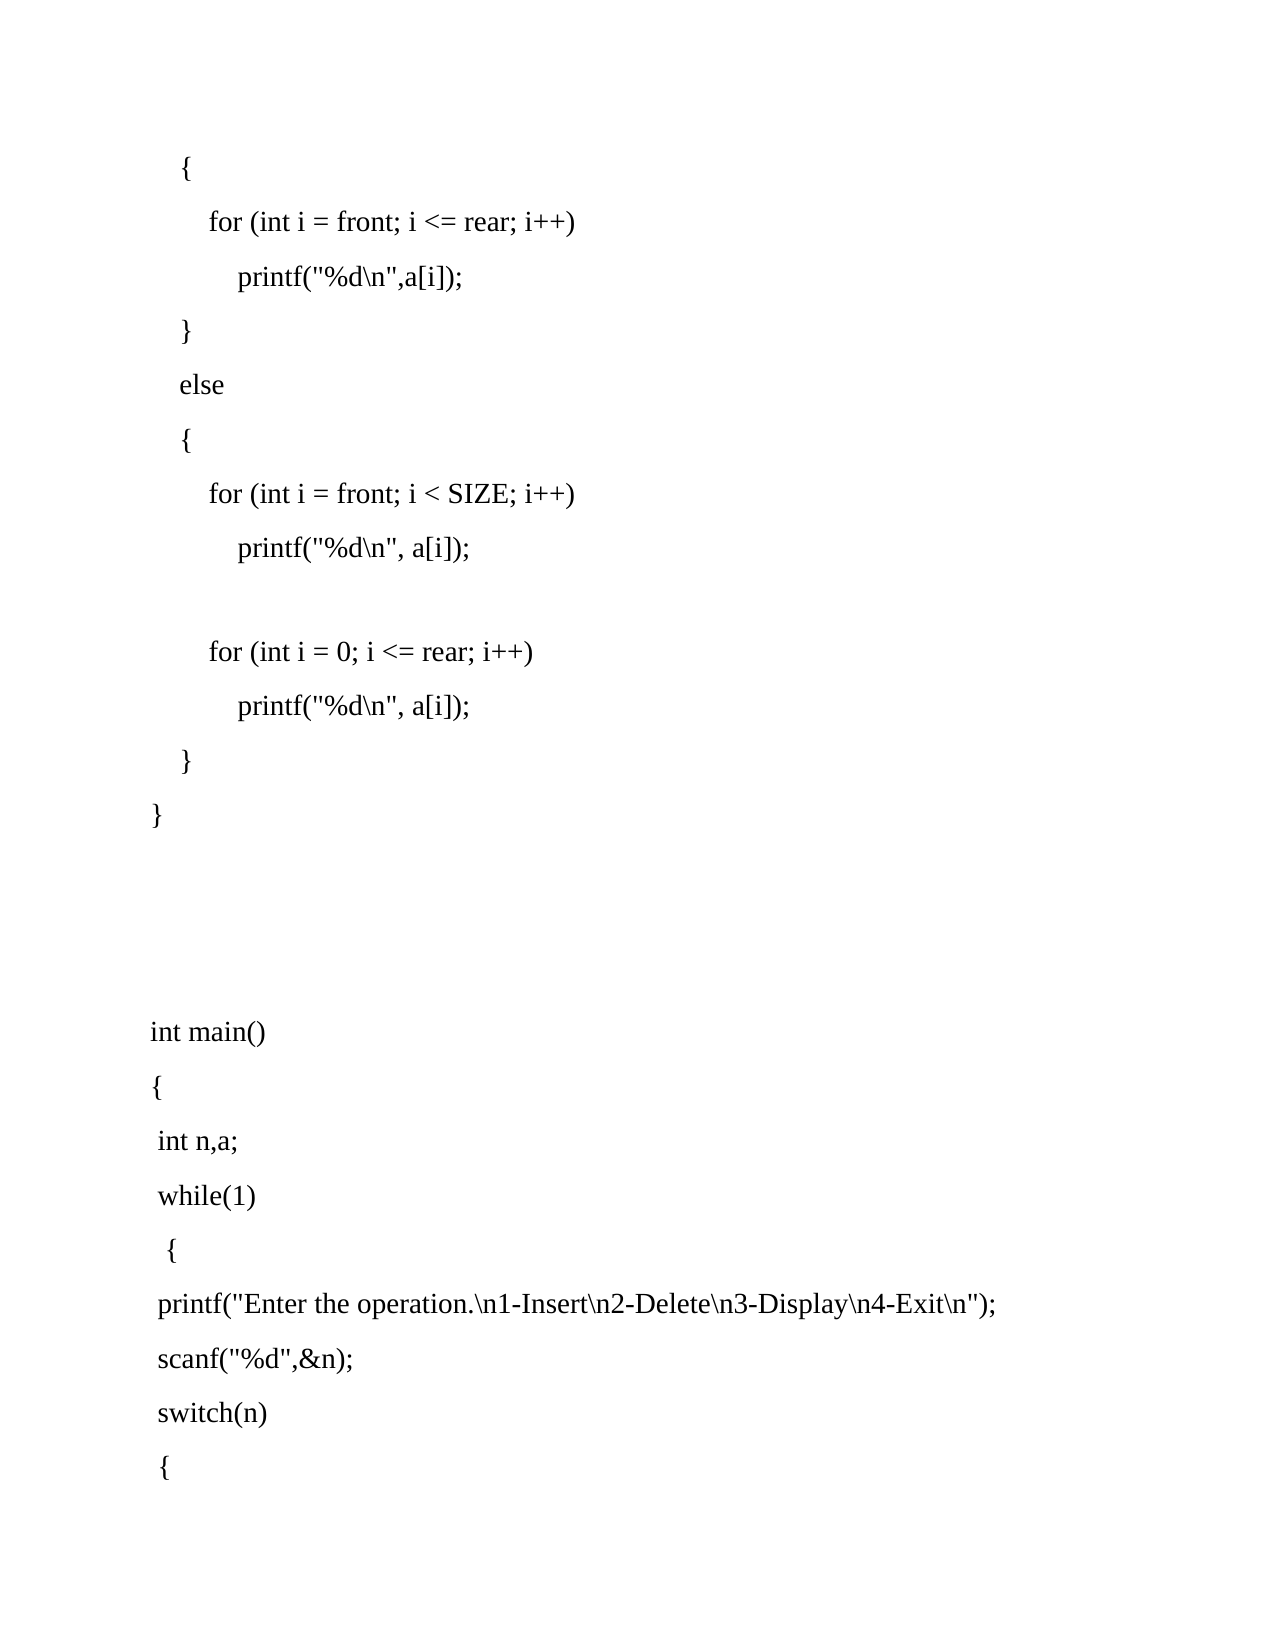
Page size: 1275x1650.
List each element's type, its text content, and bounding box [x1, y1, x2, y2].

text printf("%d\n", a[i]); [150, 688, 1125, 722]
text } [150, 313, 1125, 347]
text else [150, 367, 1125, 401]
text } [150, 743, 1125, 776]
text { [150, 1069, 1125, 1102]
text switch(n) [150, 1395, 1125, 1429]
text for (int i = front; i < SIZE; i++) [150, 476, 1125, 510]
text int n,a; [150, 1123, 1125, 1157]
text { [150, 1232, 1125, 1266]
text { [150, 150, 1125, 183]
text printf("%d\n",a[i]); [150, 259, 1125, 292]
text } [150, 797, 1125, 831]
text { [150, 422, 1125, 455]
text for (int i = 0; i <= rear; i++) [150, 634, 1125, 667]
text for (int i = front; i <= rear; i++) [150, 204, 1125, 238]
text printf("%d\n", a[i]); [150, 531, 1125, 564]
text while(1) [150, 1178, 1125, 1211]
text int main() [150, 1014, 1125, 1048]
text { [150, 1449, 1125, 1483]
text printf("Enter the operation.\n1-Insert\n2-Delete\n3-Display\n4-Exit\n"); [150, 1286, 1125, 1320]
text scanf("%d",&n); [150, 1341, 1125, 1374]
